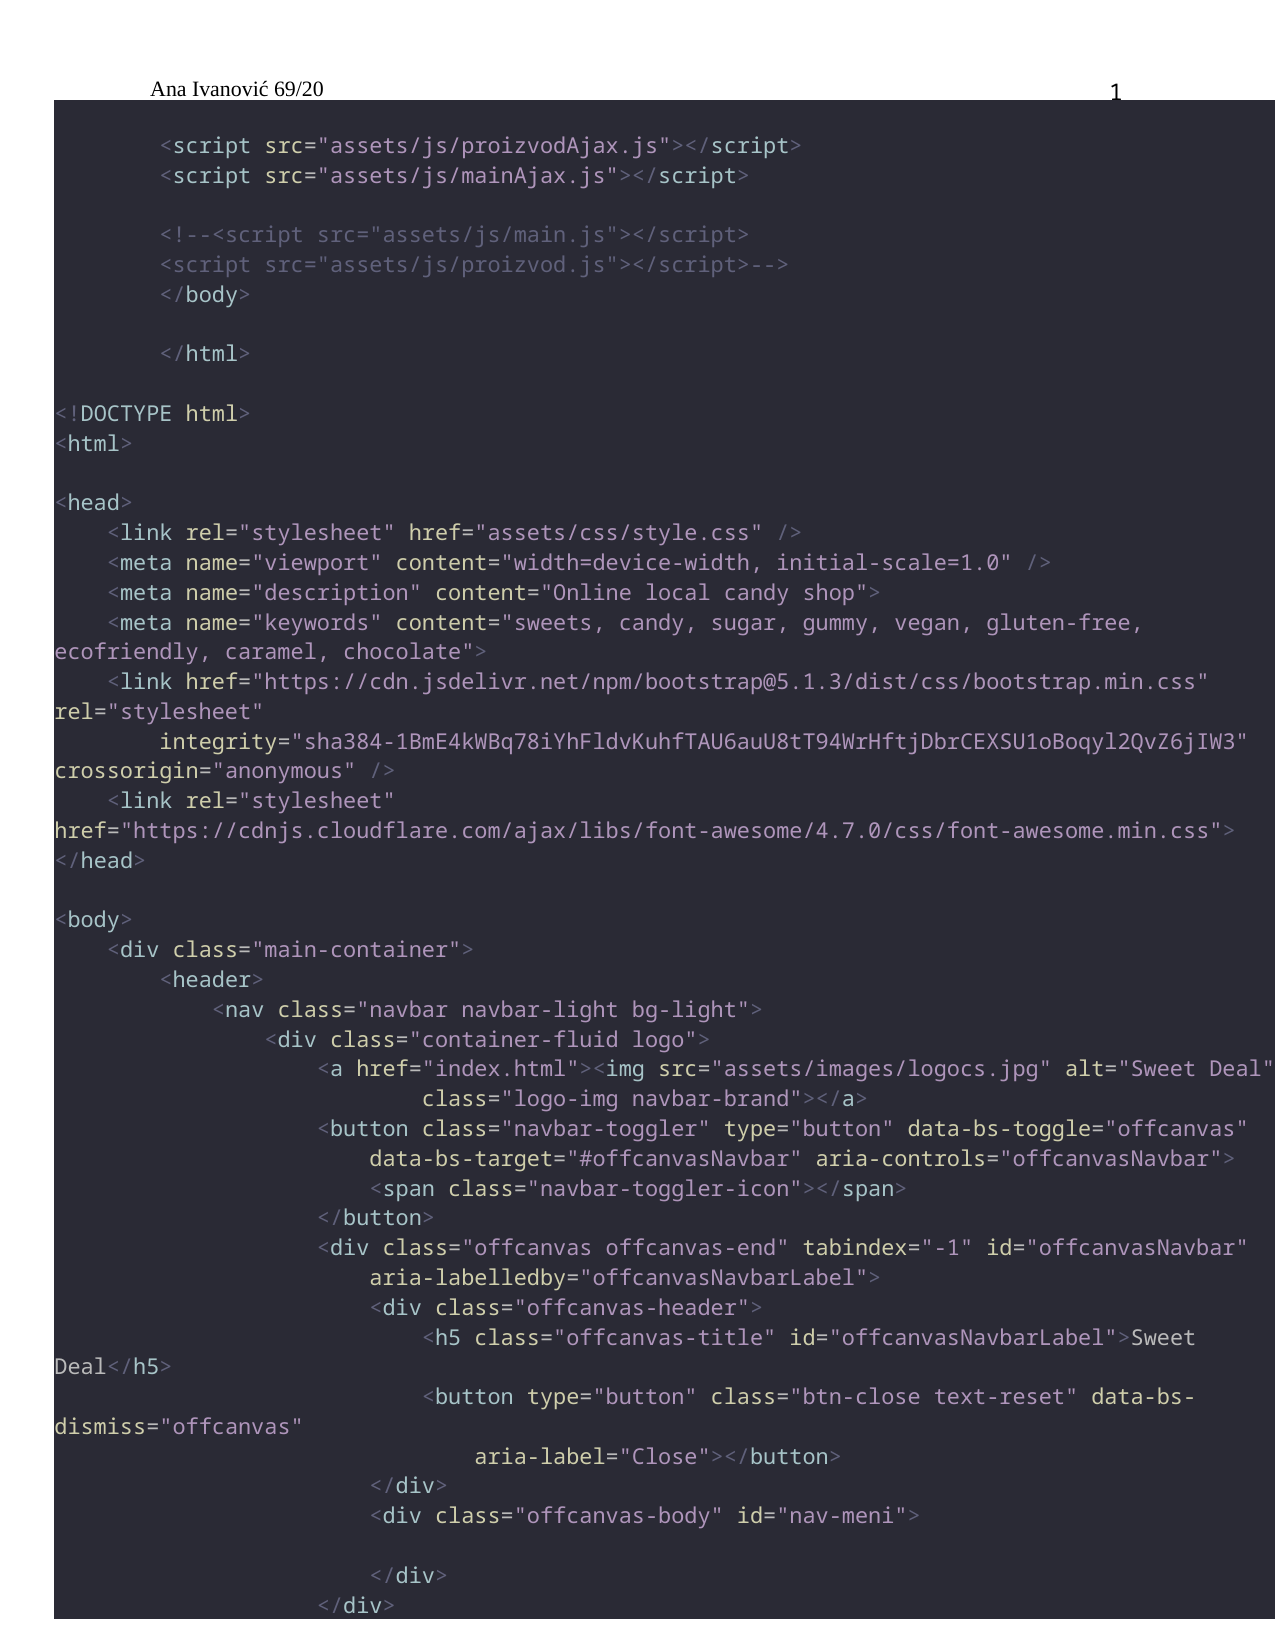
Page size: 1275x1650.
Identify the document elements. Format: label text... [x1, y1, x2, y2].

text <header> [54, 964, 1275, 994]
text class="logo-img navbar-brand"></a> [54, 1083, 1275, 1113]
text </div> [54, 1470, 1275, 1500]
text aria-labelledby="offcanvasNavbarLabel"> [54, 1262, 1275, 1292]
text <nav class="navbar navbar-light bg-light"> [54, 994, 1275, 1023]
text <h5 class="offcanvas-title" id="offcanvasNavbarLabel">Sweet Deal</h5> [54, 1321, 1275, 1381]
text <link rel="stylesheet" href="https://cdnjs.cloudflare.com/ajax/libs/font-awesome/4.7.0/css/font-awesome.min.css"> [54, 785, 1275, 845]
text <div class="offcanvas offcanvas-end" tabindex="-1" id="offcanvasNavbar" [54, 1232, 1275, 1262]
text <div class="offcanvas-body" id="nav-meni"> [54, 1500, 1275, 1530]
text <!DOCTYPE html> [54, 398, 1275, 428]
text </html> [54, 338, 1275, 368]
text <script src="assets/js/proizvodAjax.js"></script> [54, 130, 1275, 159]
text <!--<script src="assets/js/main.js"></script> [54, 219, 1275, 249]
text <meta name="viewport" content="width=device-width, initial-scale=1.0" /> [54, 547, 1275, 577]
text aria-label="Close"></button> [54, 1441, 1275, 1470]
text <head> [54, 487, 1275, 517]
text </body> [54, 279, 1275, 308]
text <div class="main-container"> [54, 934, 1275, 964]
text <link rel="stylesheet" href="assets/css/style.css" /> [54, 517, 1275, 547]
text <script src="assets/js/mainAjax.js"></script> [54, 159, 1275, 189]
text </button> [54, 1202, 1275, 1232]
text <button type="button" class="btn-close text-reset" data-bs-dismiss="offcanvas" [54, 1381, 1275, 1441]
text </head> [54, 845, 1275, 874]
text <span class="navbar-toggler-icon"></span> [54, 1172, 1275, 1202]
text data-bs-target="#offcanvasNavbar" aria-controls="offcanvasNavbar"> [54, 1143, 1275, 1172]
text </div> [54, 1589, 1275, 1619]
text <meta name="keywords" content="sweets, candy, sugar, gummy, vegan, gluten-free, ecofriendly, caramel, chocolate"> [54, 606, 1275, 666]
text </div> [54, 1560, 1275, 1589]
text <div class="offcanvas-header"> [54, 1292, 1275, 1321]
text integrity="sha384-1BmE4kWBq78iYhFldvKuhfTAU6auU8tT94WrHftjDbrCEXSU1oBoqyl2QvZ6jIW3" crossorigin="anonymous" /> [54, 726, 1275, 785]
text <div class="container-fluid logo"> [54, 1023, 1275, 1053]
text <body> [54, 904, 1275, 934]
text <meta name="description" content="Online local candy shop"> [54, 577, 1275, 606]
text <script src="assets/js/proizvod.js"></script>--> [54, 249, 1275, 279]
text <link href="https://cdn.jsdelivr.net/npm/bootstrap@5.1.3/dist/css/bootstrap.min.css" rel="stylesheet" [54, 666, 1275, 726]
text <button class="navbar-toggler" type="button" data-bs-toggle="offcanvas" [54, 1113, 1275, 1143]
text <a href="index.html"><img src="assets/images/logocs.jpg" alt="Sweet Deal" [54, 1053, 1275, 1083]
text <html> [54, 428, 1275, 457]
